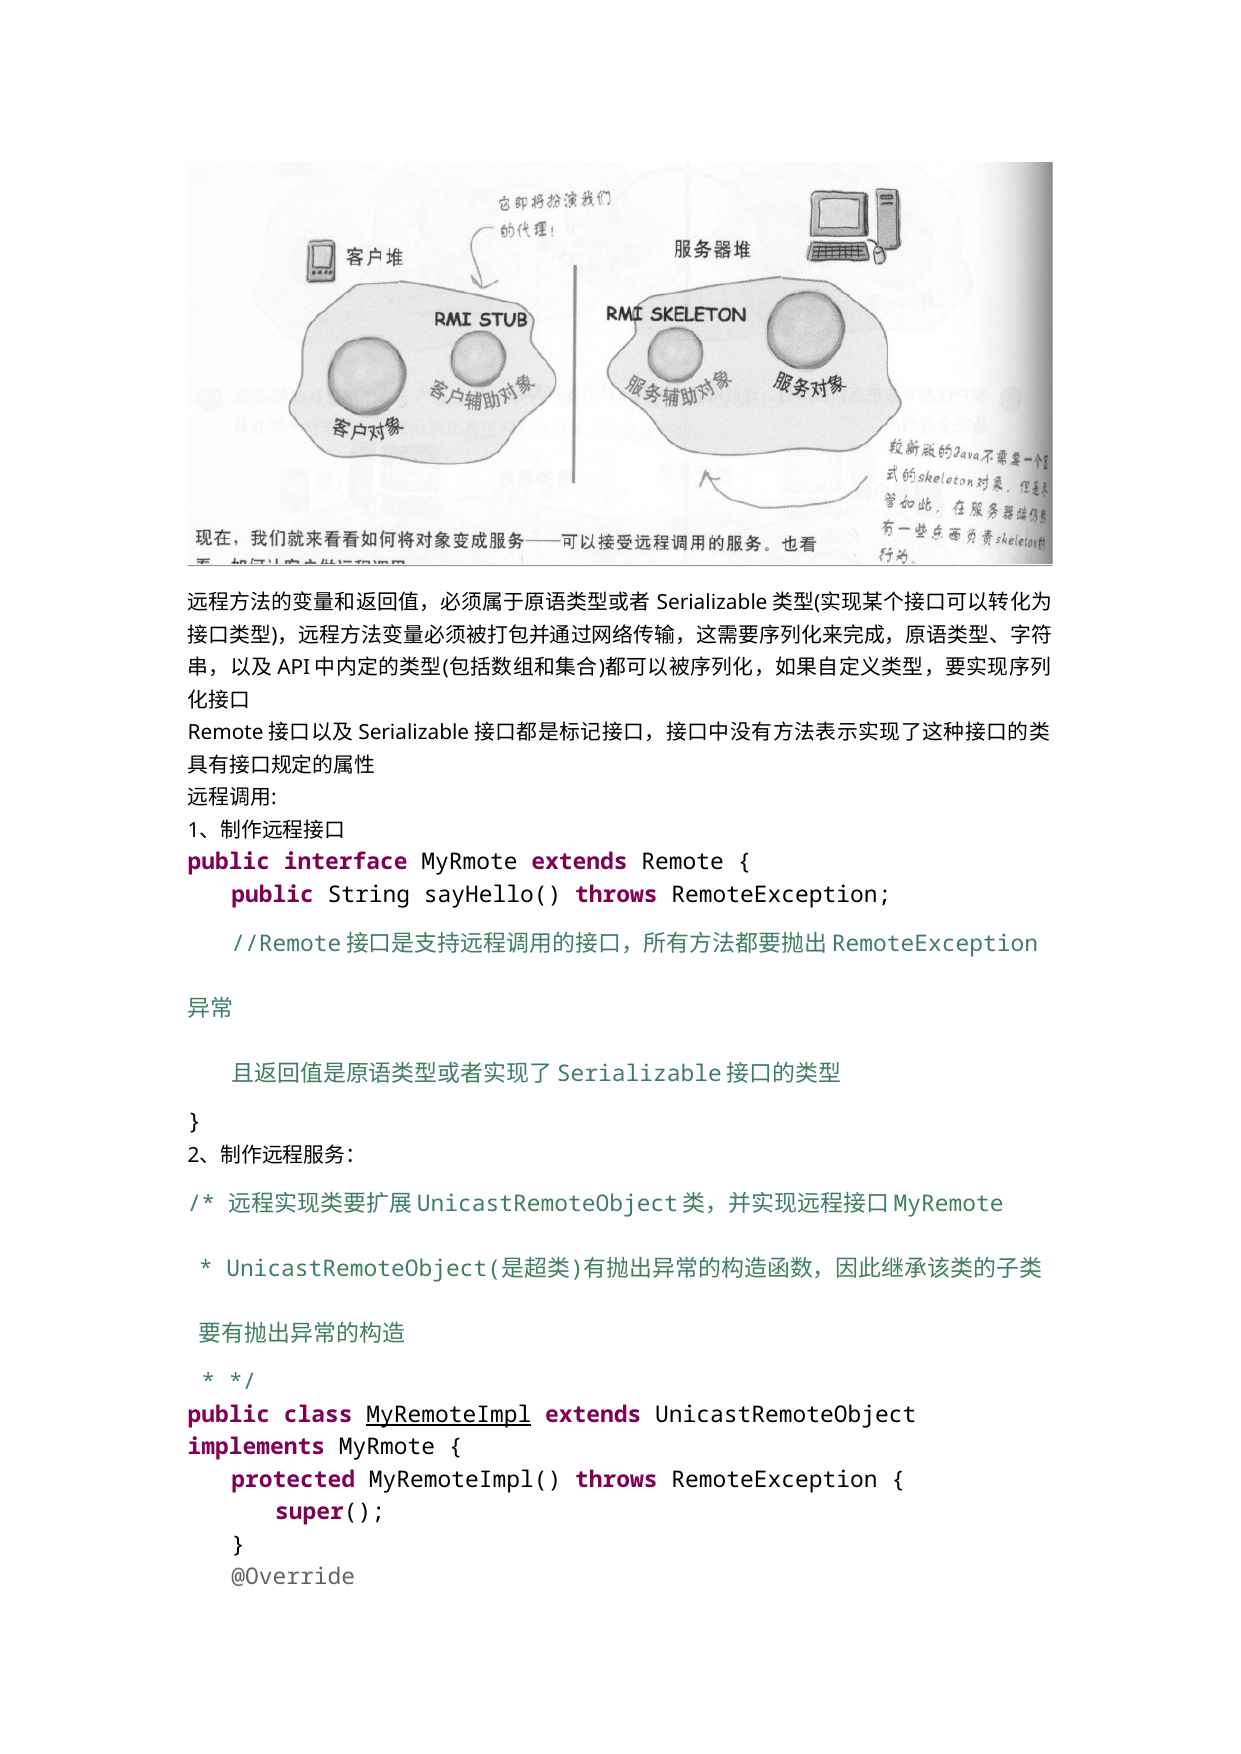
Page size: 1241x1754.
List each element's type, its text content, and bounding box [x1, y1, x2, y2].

text 1、制作远程接口 [187, 812, 1053, 844]
text 2、制作远程服务： [187, 1137, 1053, 1169]
text 远程调用: [187, 779, 1053, 812]
text public interface MyRmote extends Remote { [187, 844, 1053, 877]
text 且返回值是原语类型或者实现了Serializable接口的类型 [187, 1039, 1053, 1104]
text * */ [187, 1364, 1053, 1397]
text super(); [187, 1494, 1053, 1527]
text } [187, 1104, 1053, 1137]
text } [187, 1527, 1053, 1559]
text protected MyRemoteImpl() throws RemoteException { [187, 1462, 1053, 1494]
text @Override [187, 1559, 1053, 1592]
text public class MyRemoteImpl extends UnicastRemoteObject implements MyRmote { [187, 1397, 1053, 1462]
text public String sayHello() throws RemoteException; [187, 877, 1053, 909]
text 远程方法的变量和返回值，必须属于原语类型或者Serializable类型(实现某个接口可以转化为接口类型)，远程方法变量必须被打包并通过网络传输，这需要序列化来完成，原语类型、字符串，以及API中内定的类型(包括数组和集合)都可以被序列化，如果自定义类型，要实现序列化接口 [187, 584, 1053, 714]
text //Remote接口是支持远程调用的接口，所有方法都要抛出RemoteException异常 [187, 909, 1053, 1039]
text /* 远程实现类要扩展UnicastRemoteObject类，并实现远程接口MyRemote [187, 1169, 1053, 1234]
picture [187, 162, 1053, 567]
text * UnicastRemoteObject(是超类)有抛出异常的构造函数，因此继承该类的子类要有抛出异常的构造 [198, 1234, 1053, 1364]
text Remote接口以及Serializable接口都是标记接口，接口中没有方法表示实现了这种接口的类具有接口规定的属性 [187, 714, 1053, 779]
